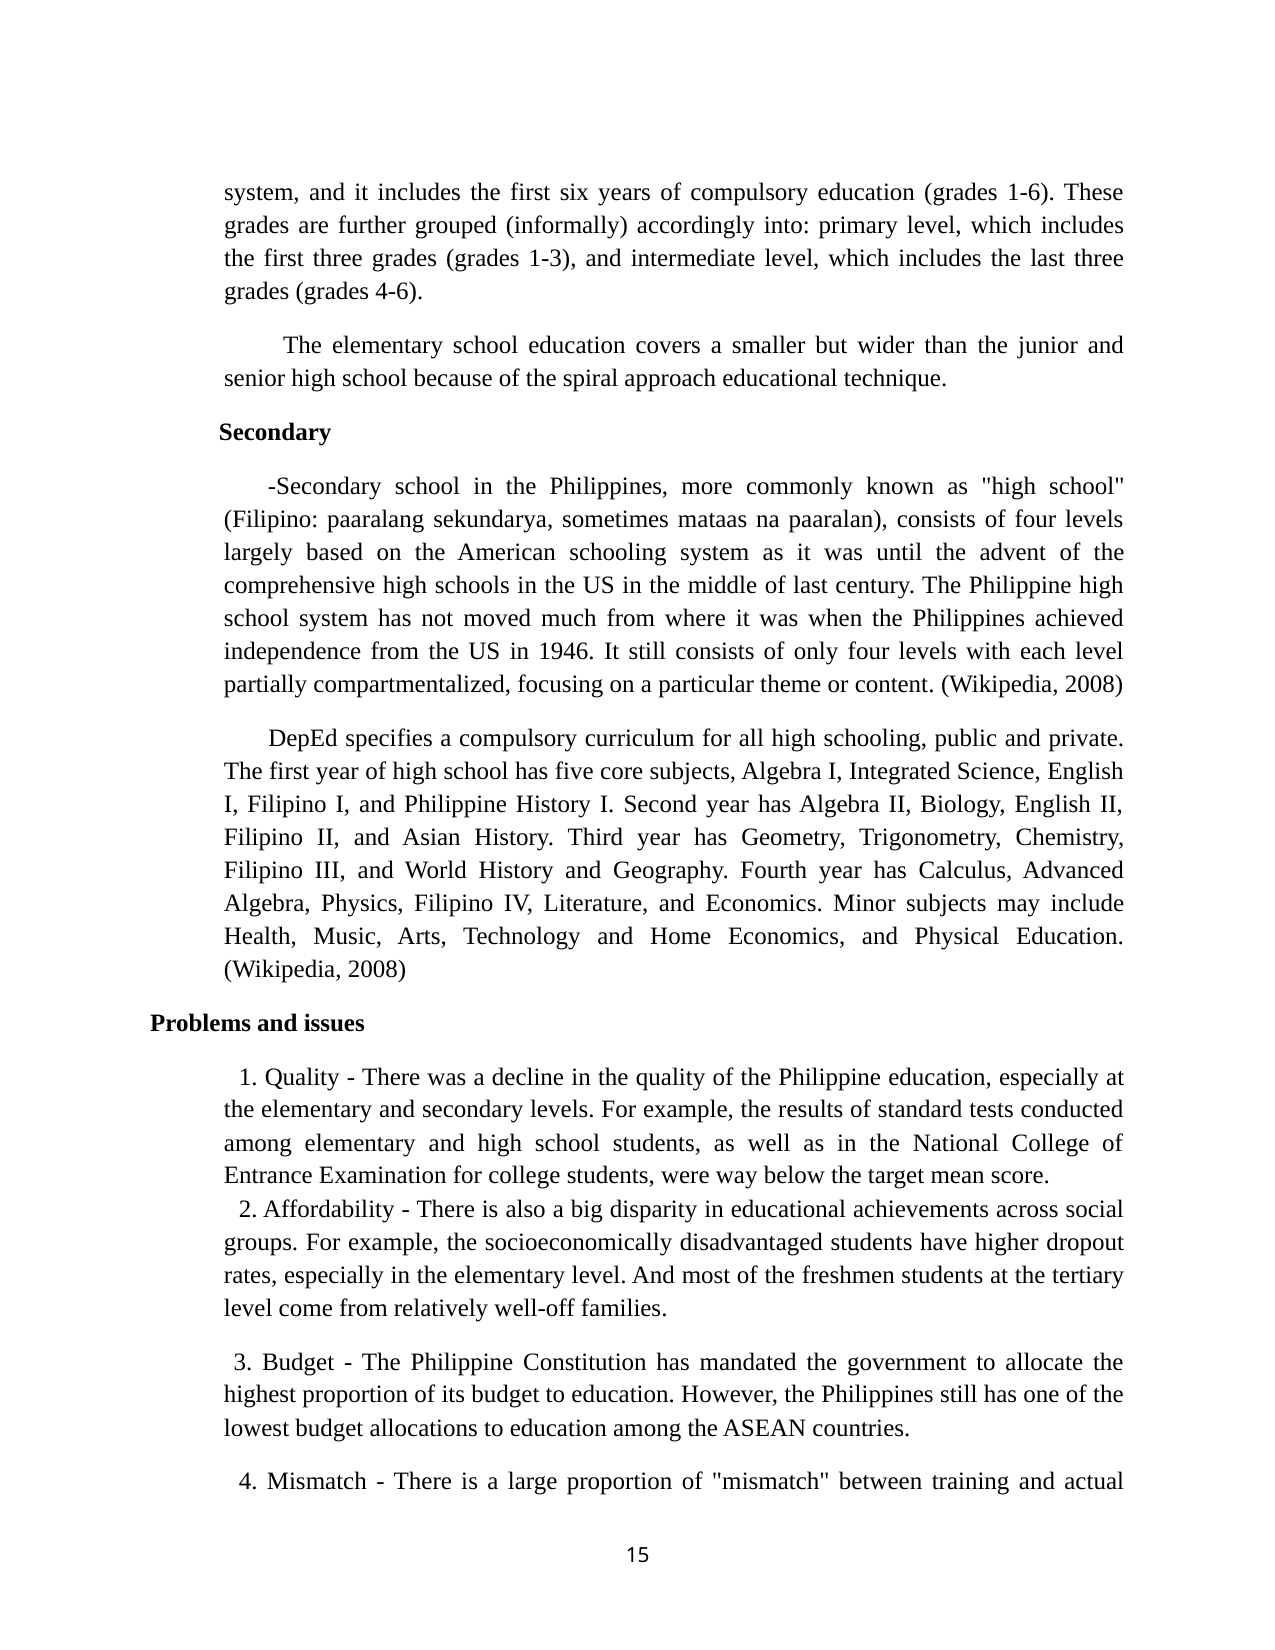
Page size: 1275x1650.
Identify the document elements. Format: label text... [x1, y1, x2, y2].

text The elementary school education covers a smaller but wider than the junior and senior high school because of the spiral approach educational technique. [224, 330, 1125, 392]
text Problems and issues [150, 1008, 1125, 1036]
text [224, 177, 1125, 305]
text 2. Affordability - There is also a big disparity in educational achievements across social groups. For example, the socioeconomically disadvantaged students have higher dropout rates, especially in the elementary level. And most of the freshmen students at the tertiary level come from relatively well-off families. [224, 1194, 1125, 1321]
text 3. Budget - The Philippine Constitution has mandated the government to allocate the highest proportion of its budget to education. However, the Philippines still has one of the lowest budget allocations to education among the ASEAN countries. [224, 1347, 1125, 1441]
text Secondary [150, 417, 1125, 446]
text DepEd specifies a compulsory curriculum for all high schooling, public and private. The first year of high school has five core subjects, Algebra I, Integrated Science, English I, Filipino I, and Philippine History I. Second year has Algebra II, Biology, English II, Filipino II, and Asian History. Third year has Geometry, Trigonometry, Chemistry, Filipino III, and World History and Geography. Fourth year has Calculus, Advanced Algebra, Physics, Filipino IV, Literature, and Economics. Minor subjects may include Health, Music, Arts, Technology and Home Economics, and Physical Education. [224, 723, 1125, 983]
text 1. Quality - There was a decline in the quality of the Philippine education, especially at the elementary and secondary levels. For example, the results of standard tests conducted among elementary and high school students, as well as in the National College of Entrance Examination for college students, were way below the target mean score. [224, 1062, 1125, 1189]
text -Secondary school in the Philippines, more commonly known as "high school" (Filipino: paaralang sekundarya, sometimes mataas na paaralan), consists of four levels largely based on the American schooling system as it was until the advent of the comprehensive high schools in the US in the middle of last century. The Philippine high school system has not moved much from where it was when the Philippines achieved independence from the US in 1946. It still consists of only four levels with each level partially compartmentalized, focusing on a particular theme or content. [224, 471, 1125, 698]
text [224, 1466, 1125, 1495]
